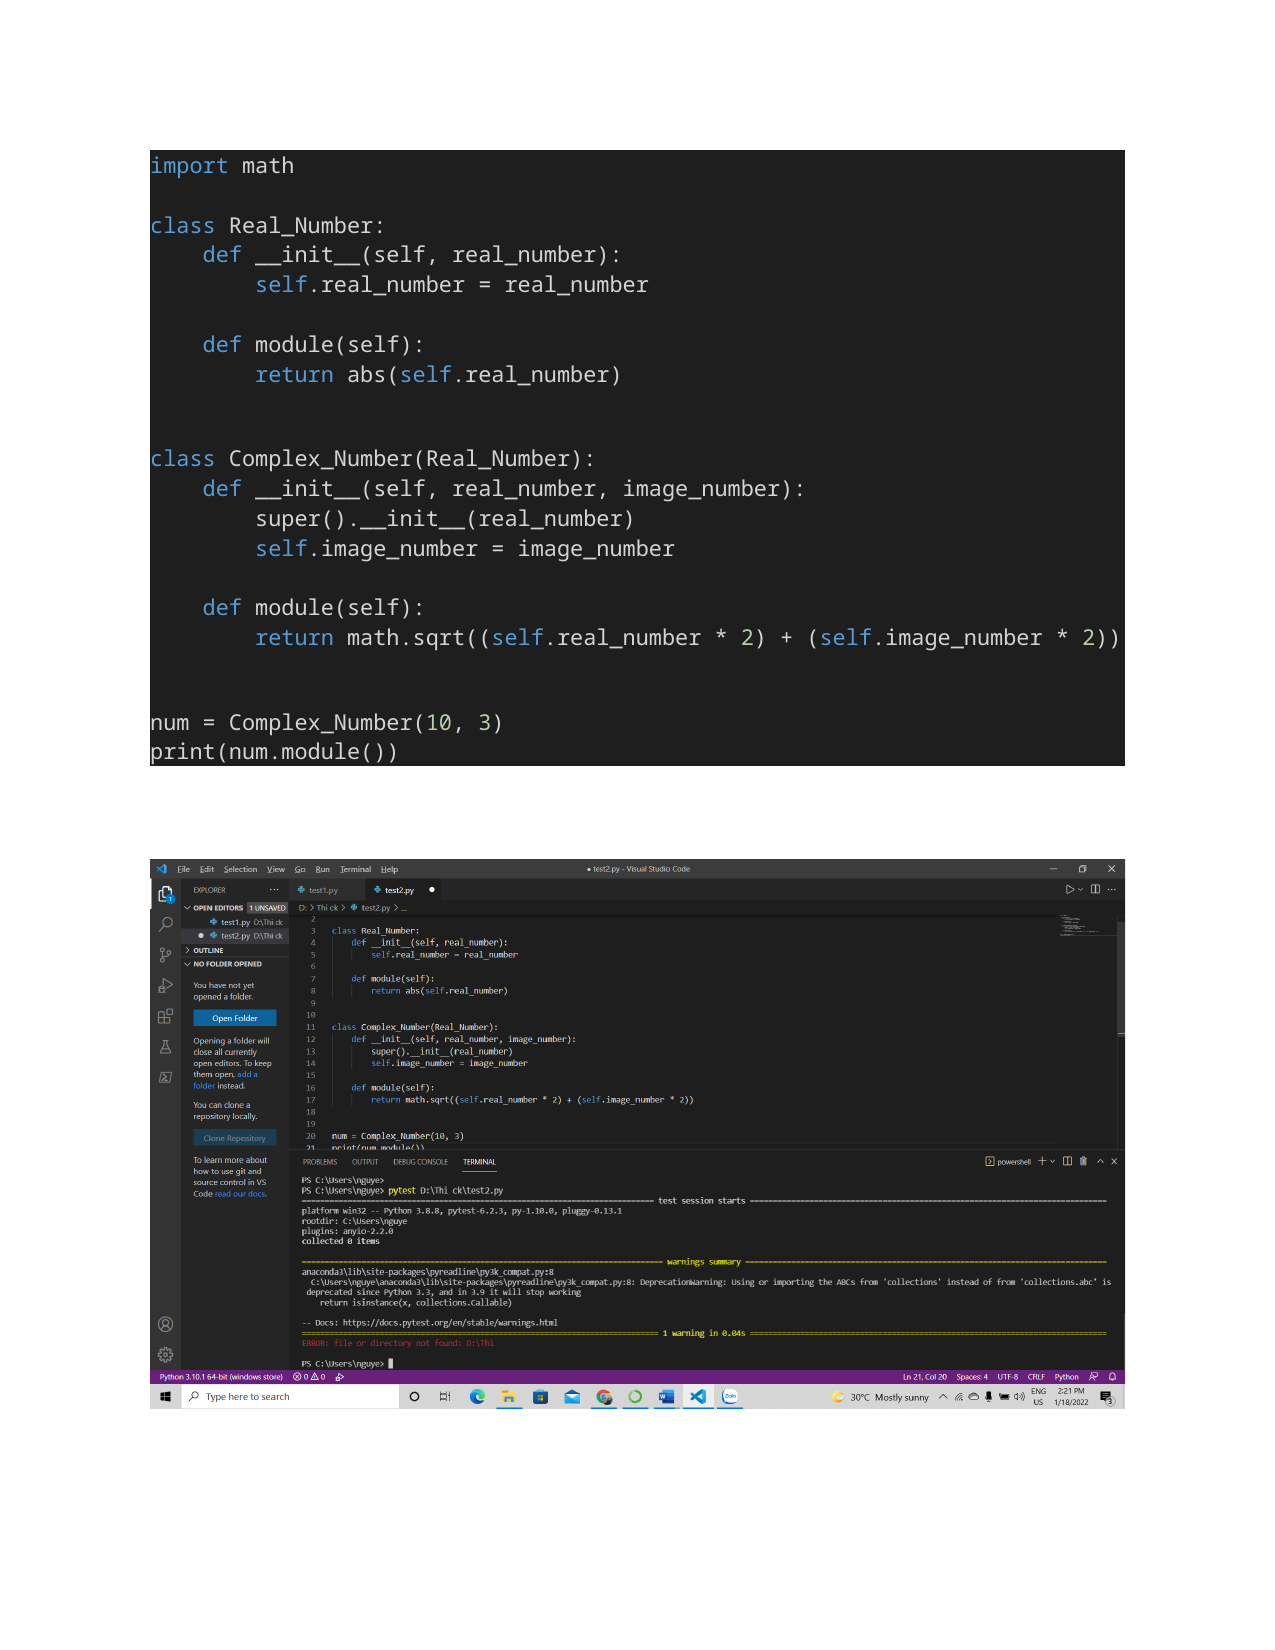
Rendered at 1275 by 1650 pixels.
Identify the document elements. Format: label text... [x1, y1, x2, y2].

picture [150, 859, 1125, 1409]
text num = Complex_Number(10, 3) [150, 706, 1125, 736]
text super().__init__(real_number) [150, 503, 1125, 532]
text class Real_Number: [150, 209, 1125, 239]
text self.image_number = image_number [150, 532, 1125, 562]
text self.real_number = real_number [150, 269, 1125, 299]
text def module(self): [150, 329, 1125, 358]
text print(num.module()) [150, 736, 1125, 766]
text return abs(self.real_number) [150, 358, 1125, 388]
text class Complex_Number(Real_Number): [150, 443, 1125, 473]
text def __init__(self, real_number, image_number): [150, 473, 1125, 503]
text def module(self): [150, 592, 1125, 622]
text import math [150, 150, 1125, 180]
text return math.sqrt((self.real_number * 2) + (self.image_number * 2)) [150, 622, 1125, 652]
text def __init__(self, real_number): [150, 239, 1125, 269]
